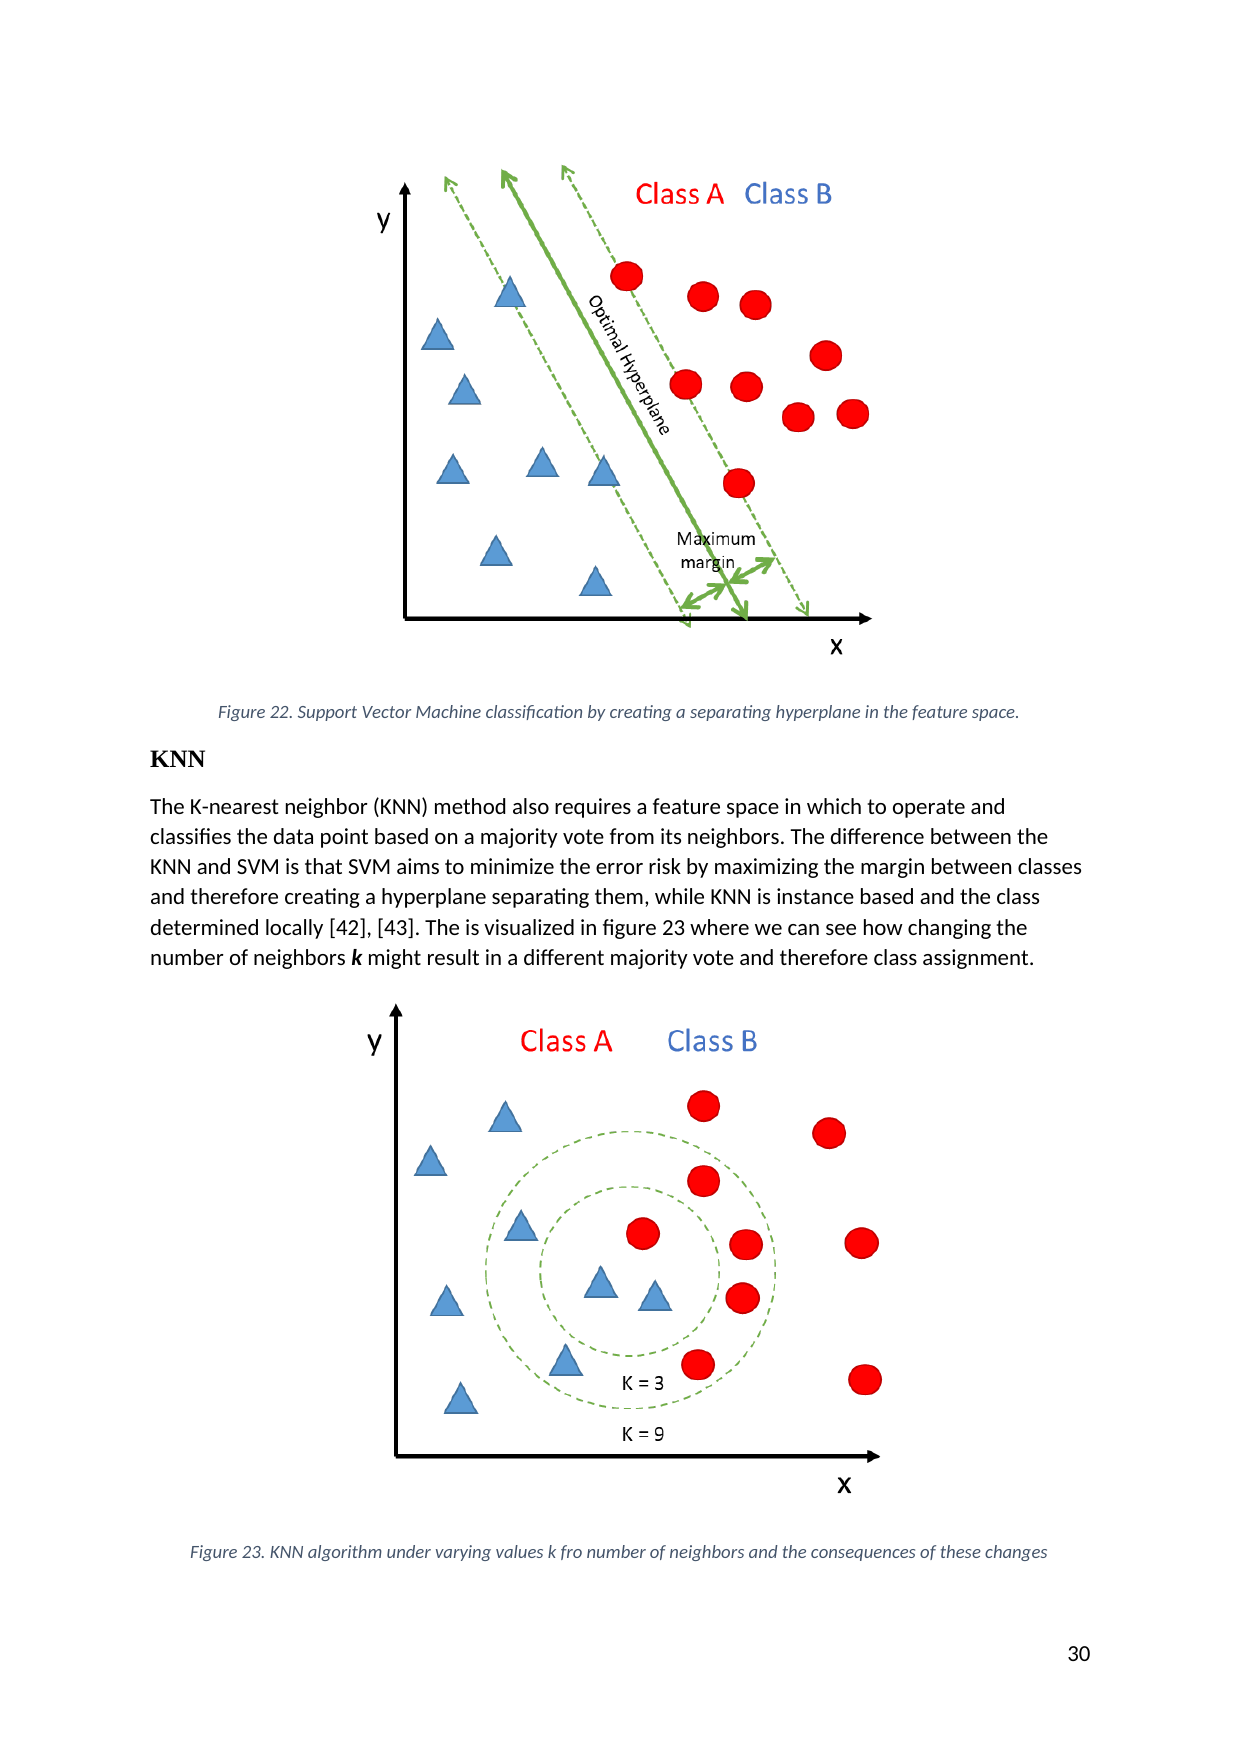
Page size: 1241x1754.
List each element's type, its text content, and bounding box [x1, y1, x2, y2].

text The K-nearest neighbor (KNN) method also requires a feature space in which to operate and classifies the data point based on a majority vote from its neighbors. The difference between the KNN and SVM is that SVM aims to minimize the error risk by maximizing the margin between classes and therefore creating a hyperplane separating them, while KNN is instance based and the class determined locally [42], [43]. The is visualized in figure 23 where we can see how changing the number of neighbors k might result in a different majority vote and therefore class assignment. [150, 792, 1090, 971]
picture [356, 150, 885, 682]
picture [346, 989, 894, 1522]
text Figure 23. KNN algorithm under varying values k fro number of neighbors and the consequences of these changes [150, 1540, 1090, 1563]
text KNN [150, 744, 1090, 773]
text Figure 22. Support Vector Machine classification by creating a separating hyperplane in the feature space. [150, 700, 1090, 723]
